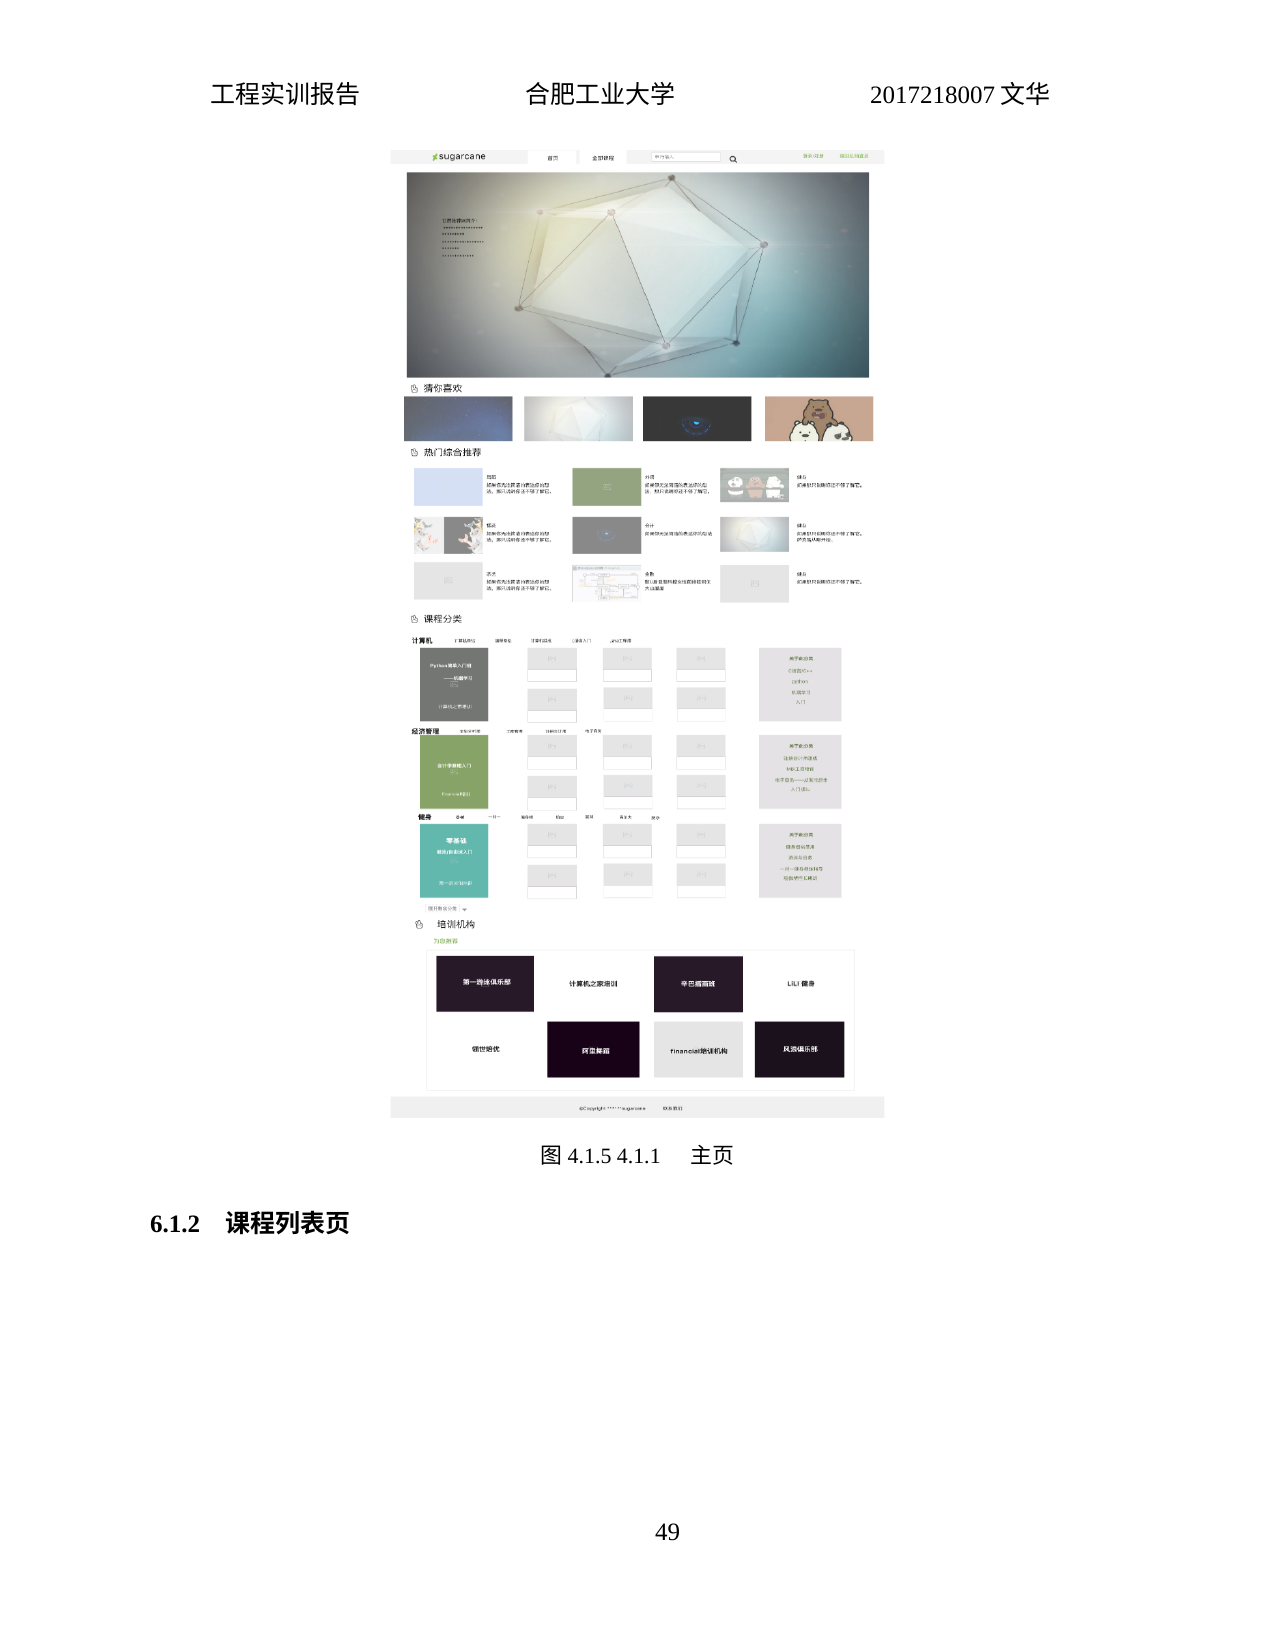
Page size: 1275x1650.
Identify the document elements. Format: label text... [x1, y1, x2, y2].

picture [390, 150, 885, 1118]
subtitle 课程列表页 [150, 1203, 1125, 1239]
